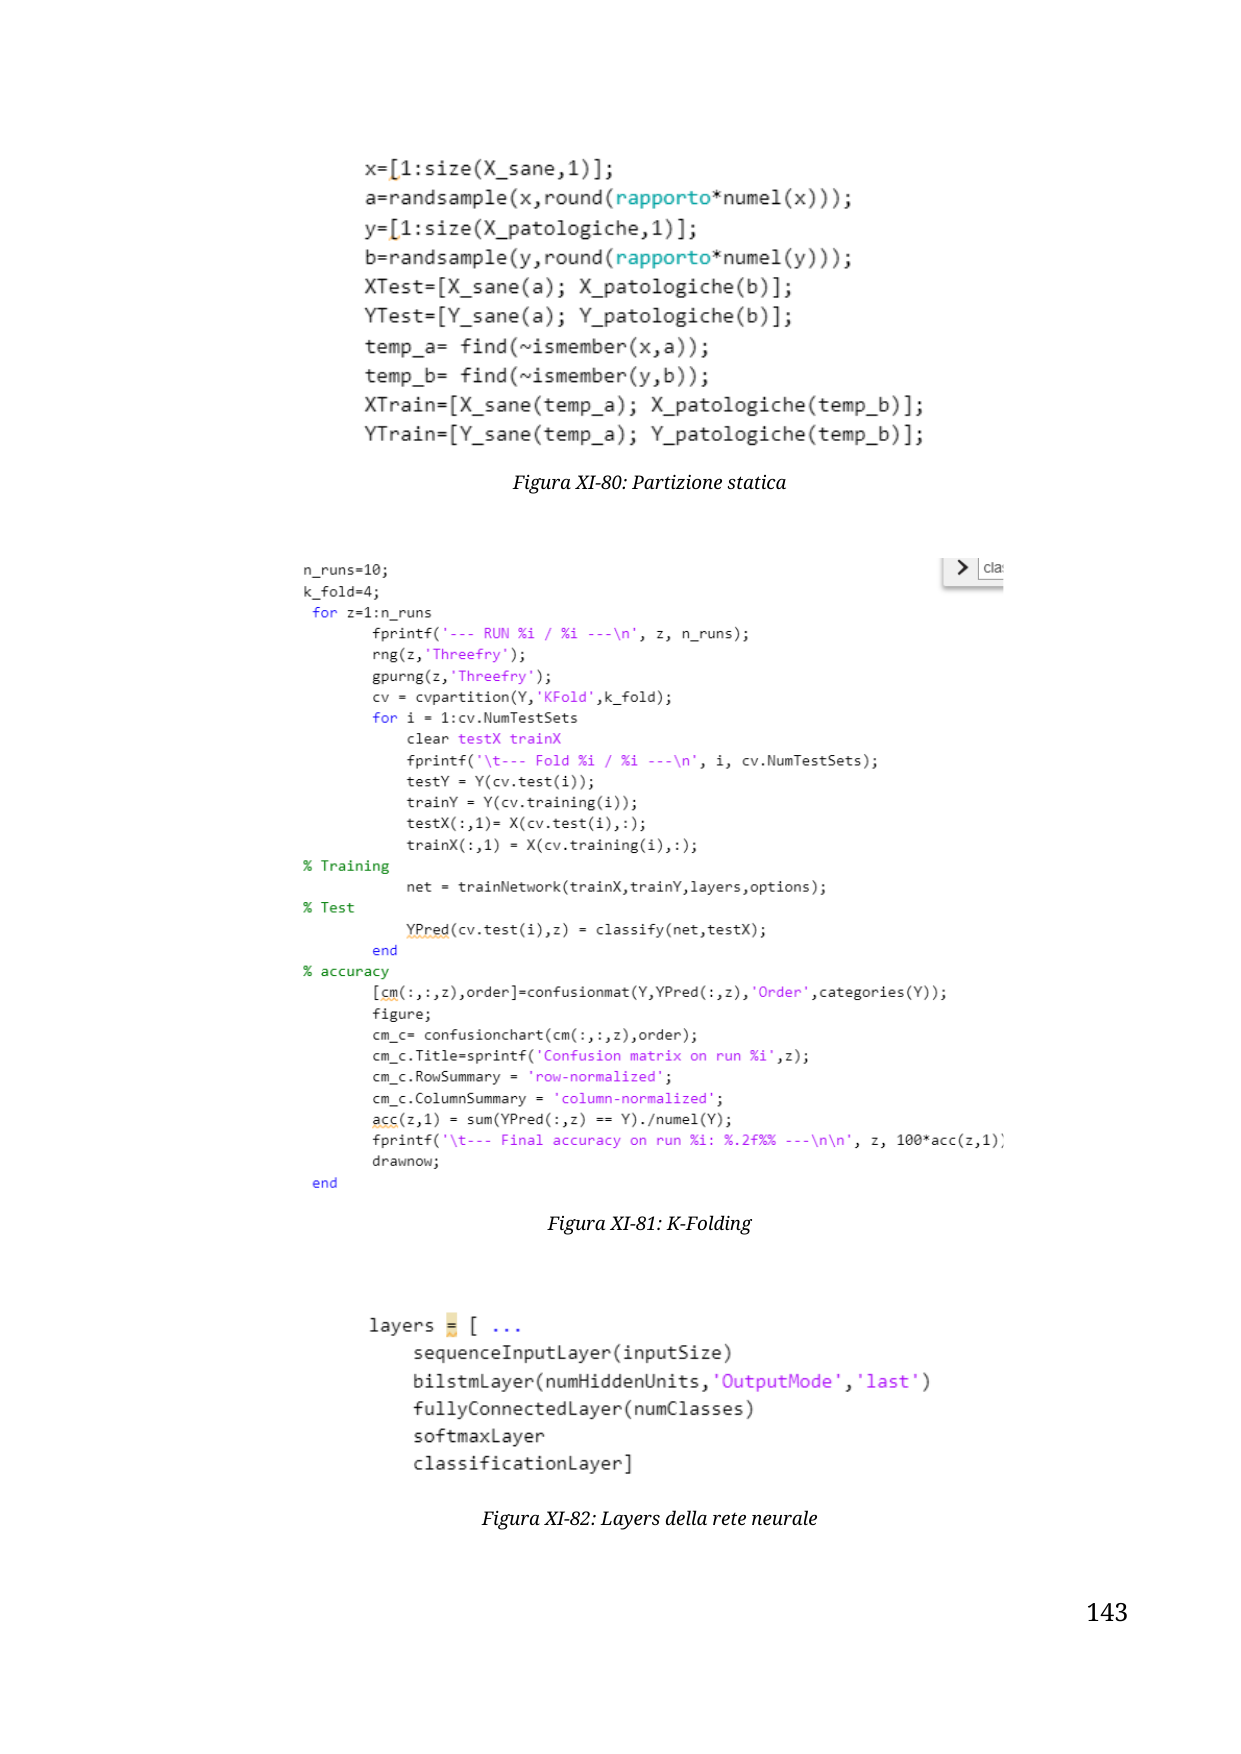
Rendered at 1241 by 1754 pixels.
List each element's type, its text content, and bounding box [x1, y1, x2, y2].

picture [354, 150, 945, 457]
picture [296, 558, 1004, 1194]
picture [354, 1300, 945, 1493]
